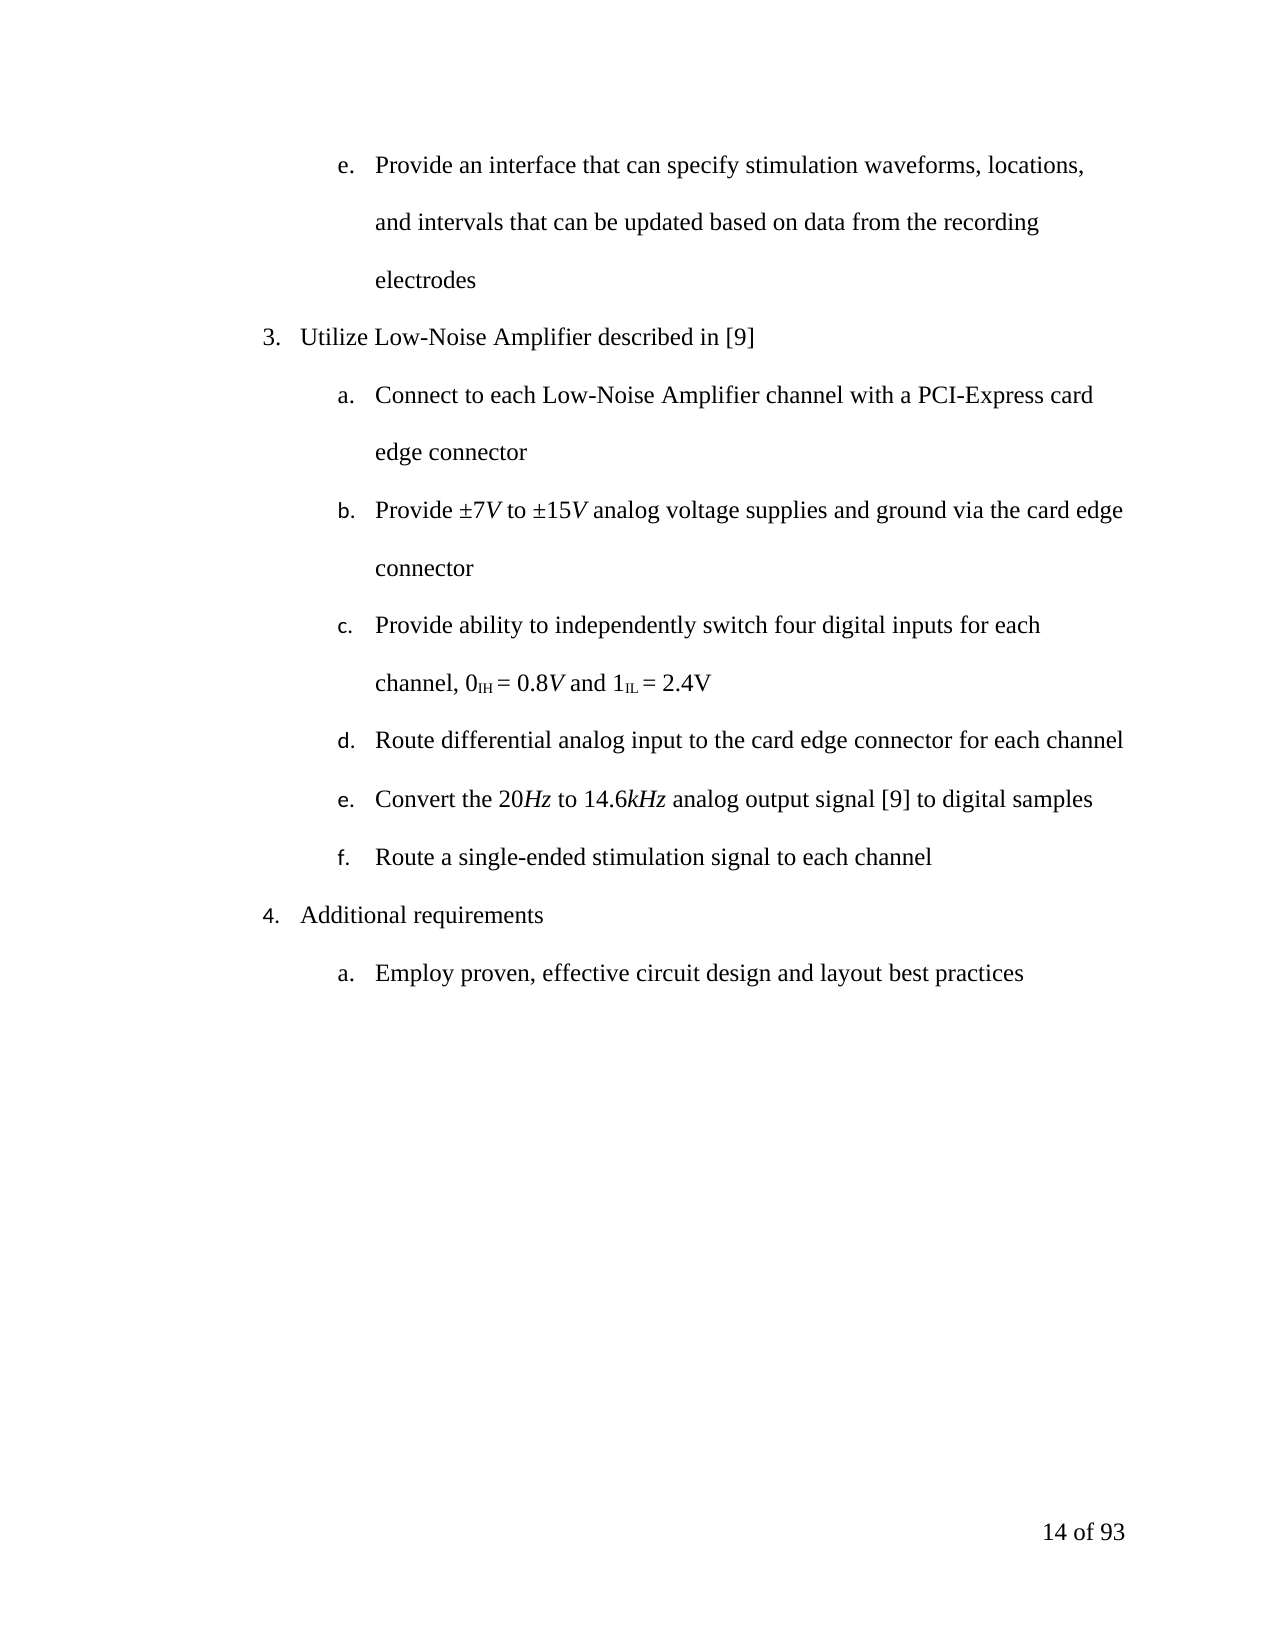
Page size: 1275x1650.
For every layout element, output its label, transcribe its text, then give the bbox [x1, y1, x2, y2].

list Employ proven, effective circuit design and layout best practices [337, 958, 1125, 987]
list Additional requirements [262, 900, 1125, 929]
list Connect to each Low-Noise Amplifier channel with a PCI-Express card edge connector [337, 380, 1125, 466]
list Provide ability to independently switch four digital inputs for each channel, 0IH = 0.8V and 1IL = 2.4V [337, 610, 1125, 697]
list Route differential analog input to the card edge connector for each channel [337, 726, 1125, 755]
list Provide an interface that can specify stimulation waveforms, locations, and intervals that can be updated based on data from the recording electrodes [337, 150, 1125, 294]
list Route a single-ended stimulation signal to each channel [337, 842, 1125, 871]
list Provide ±7V to ±15V analog voltage supplies and ground via the card edge connector [337, 495, 1125, 582]
